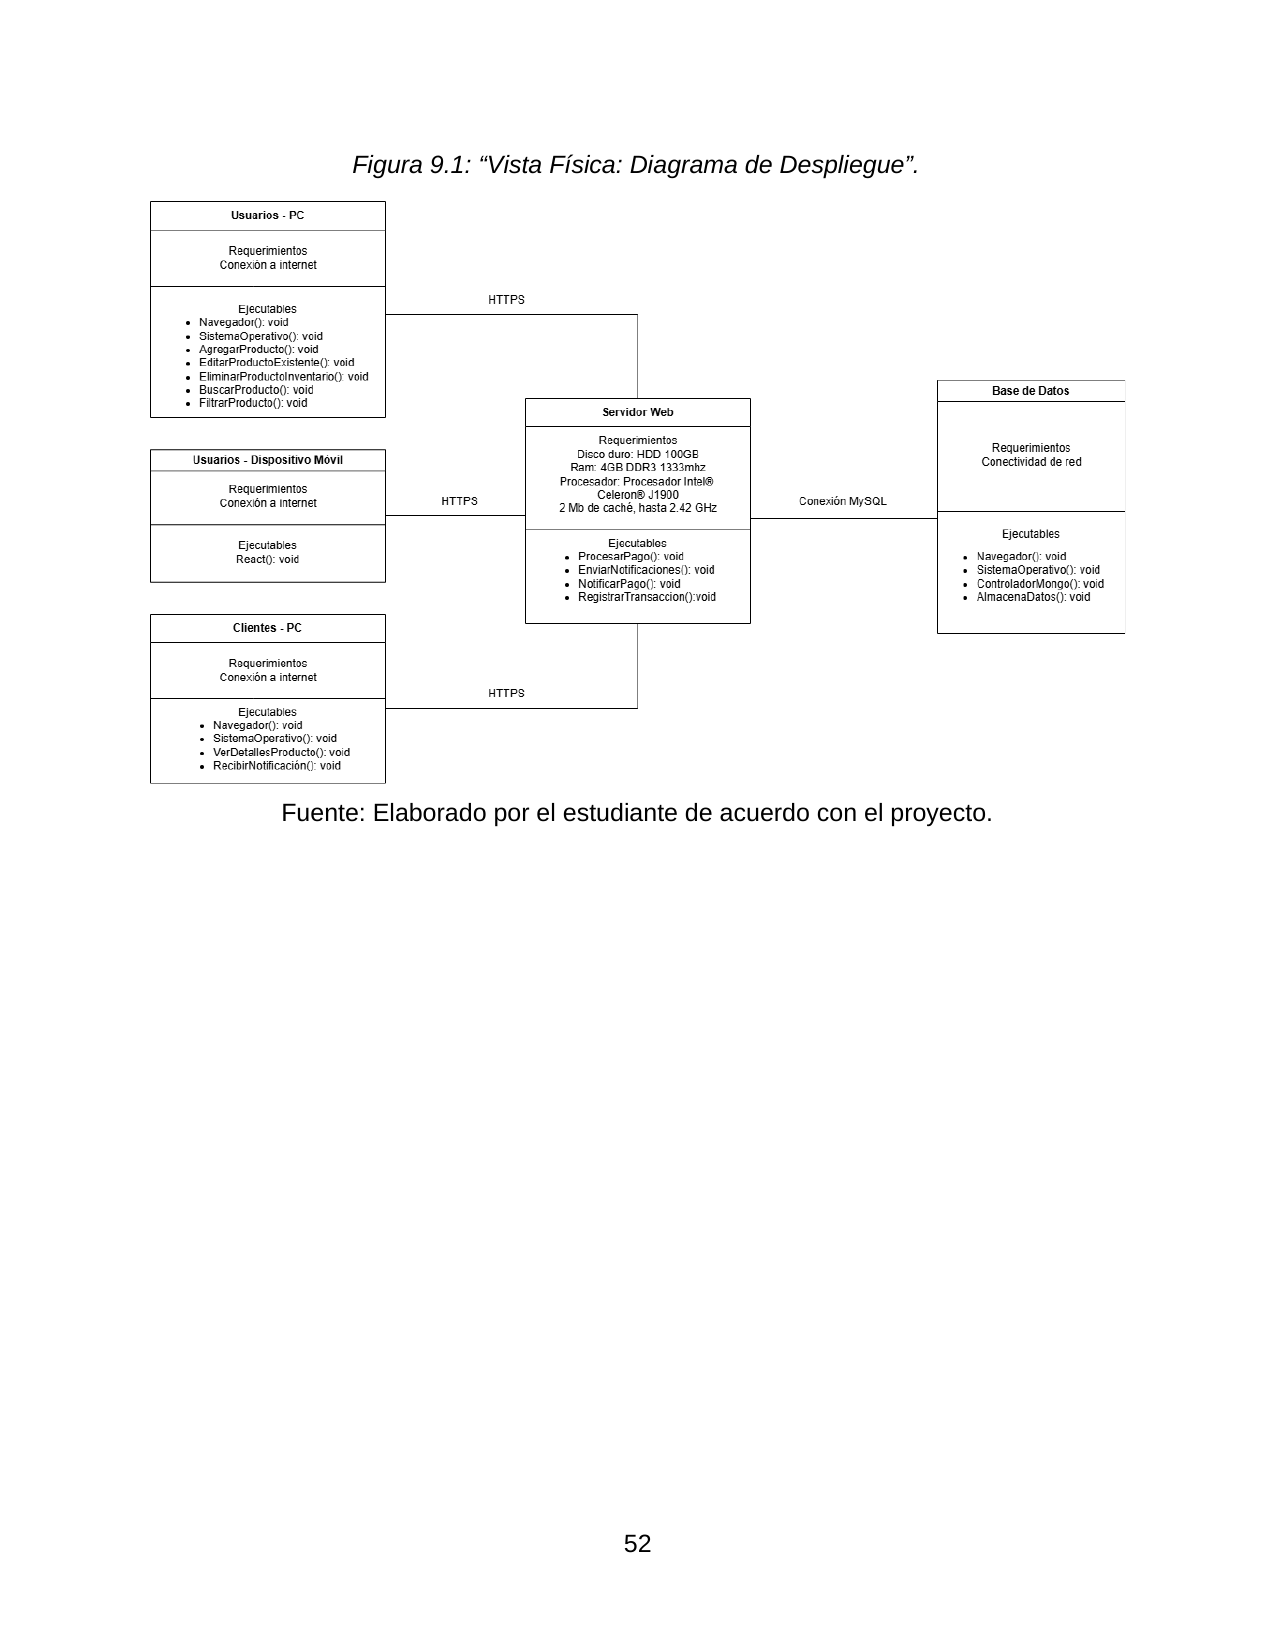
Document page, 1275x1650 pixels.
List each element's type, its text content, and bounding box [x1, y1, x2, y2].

text Figura 9.1: “Vista Física: Diagrama de Despliegue”. [150, 150, 1125, 179]
picture [150, 201, 1125, 784]
text Fuente: Elaborado por el estudiante de acuerdo con el proyecto. [150, 784, 1125, 827]
